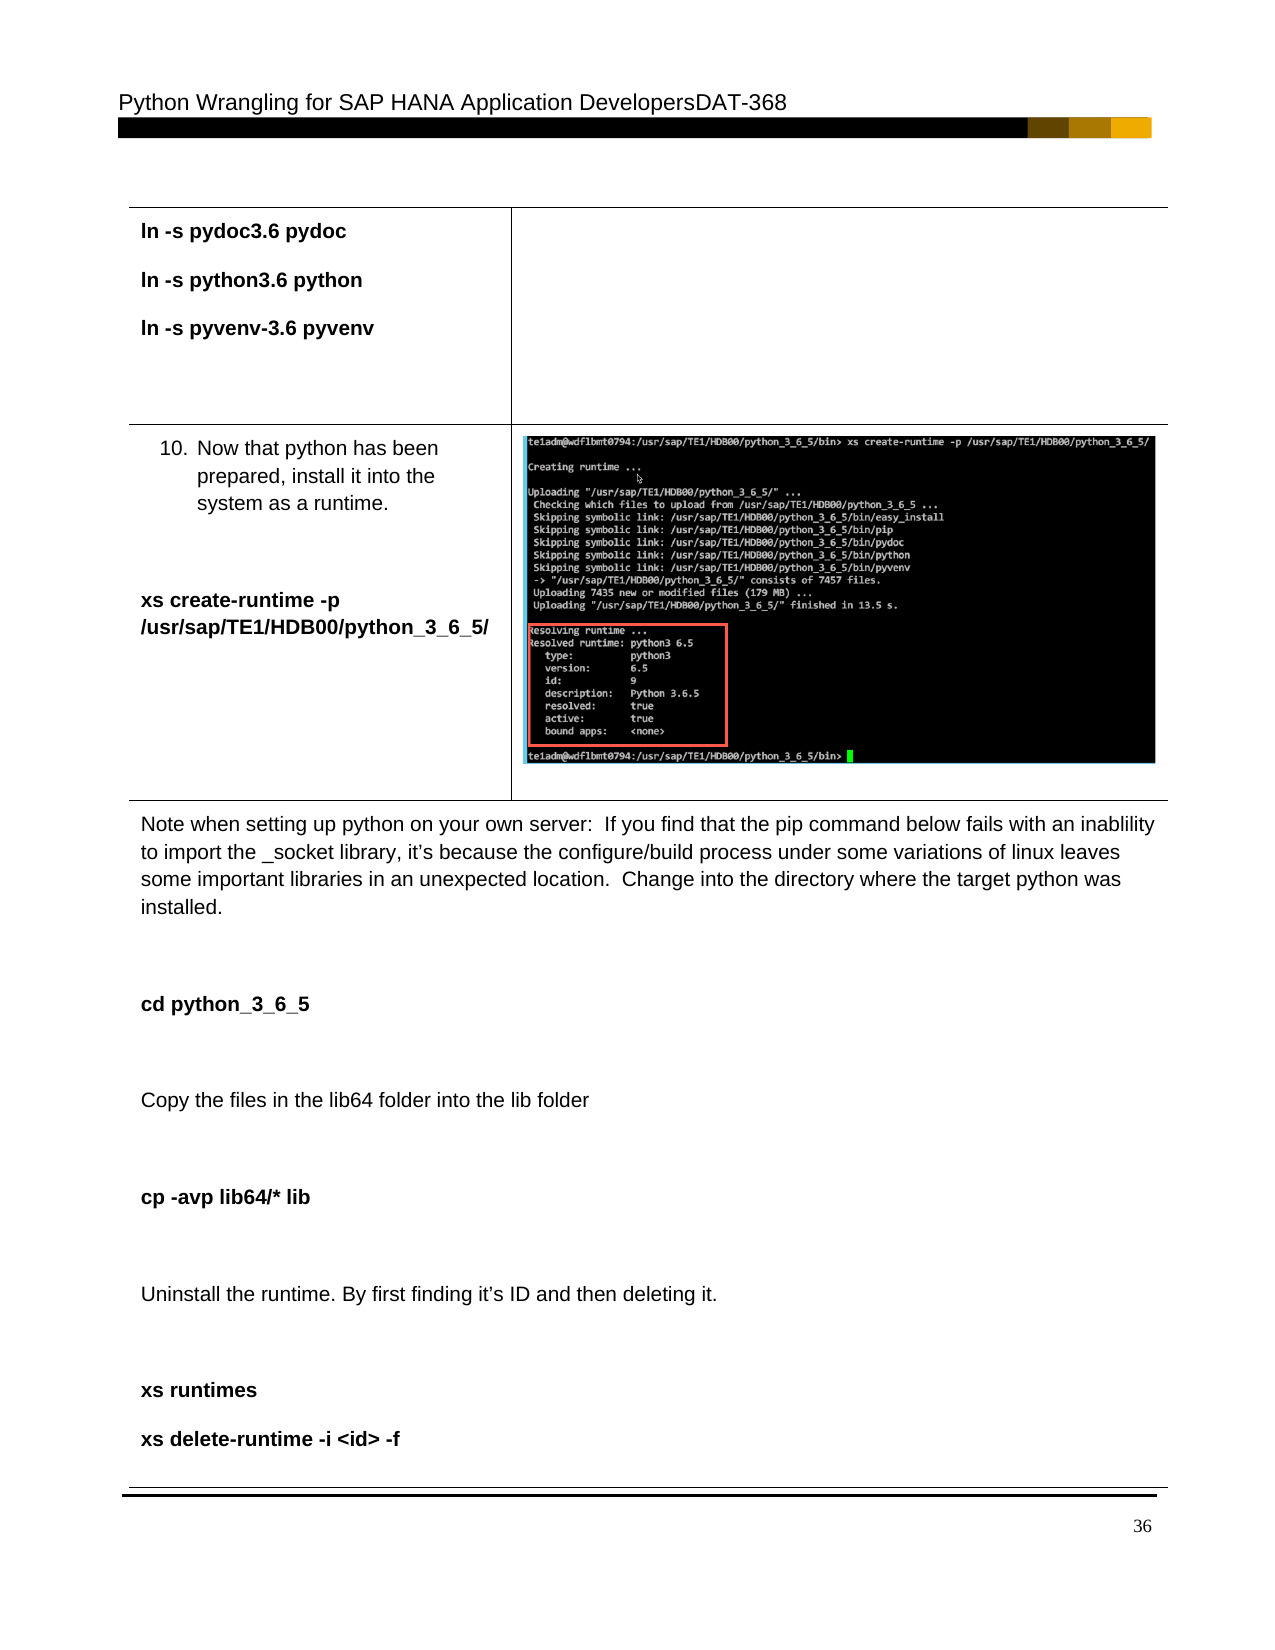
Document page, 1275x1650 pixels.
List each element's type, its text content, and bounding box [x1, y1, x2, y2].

table_cell [512, 425, 1168, 800]
table_cell [512, 208, 1168, 424]
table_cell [129, 208, 511, 424]
table_cell Now that python has been prepared, install it into the system as a runtime. xs create-runtime -p /usr/sap/TE1/HDB00/python_3_6_5/ [129, 425, 511, 800]
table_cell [129, 801, 1168, 1487]
picture [523, 436, 1156, 764]
